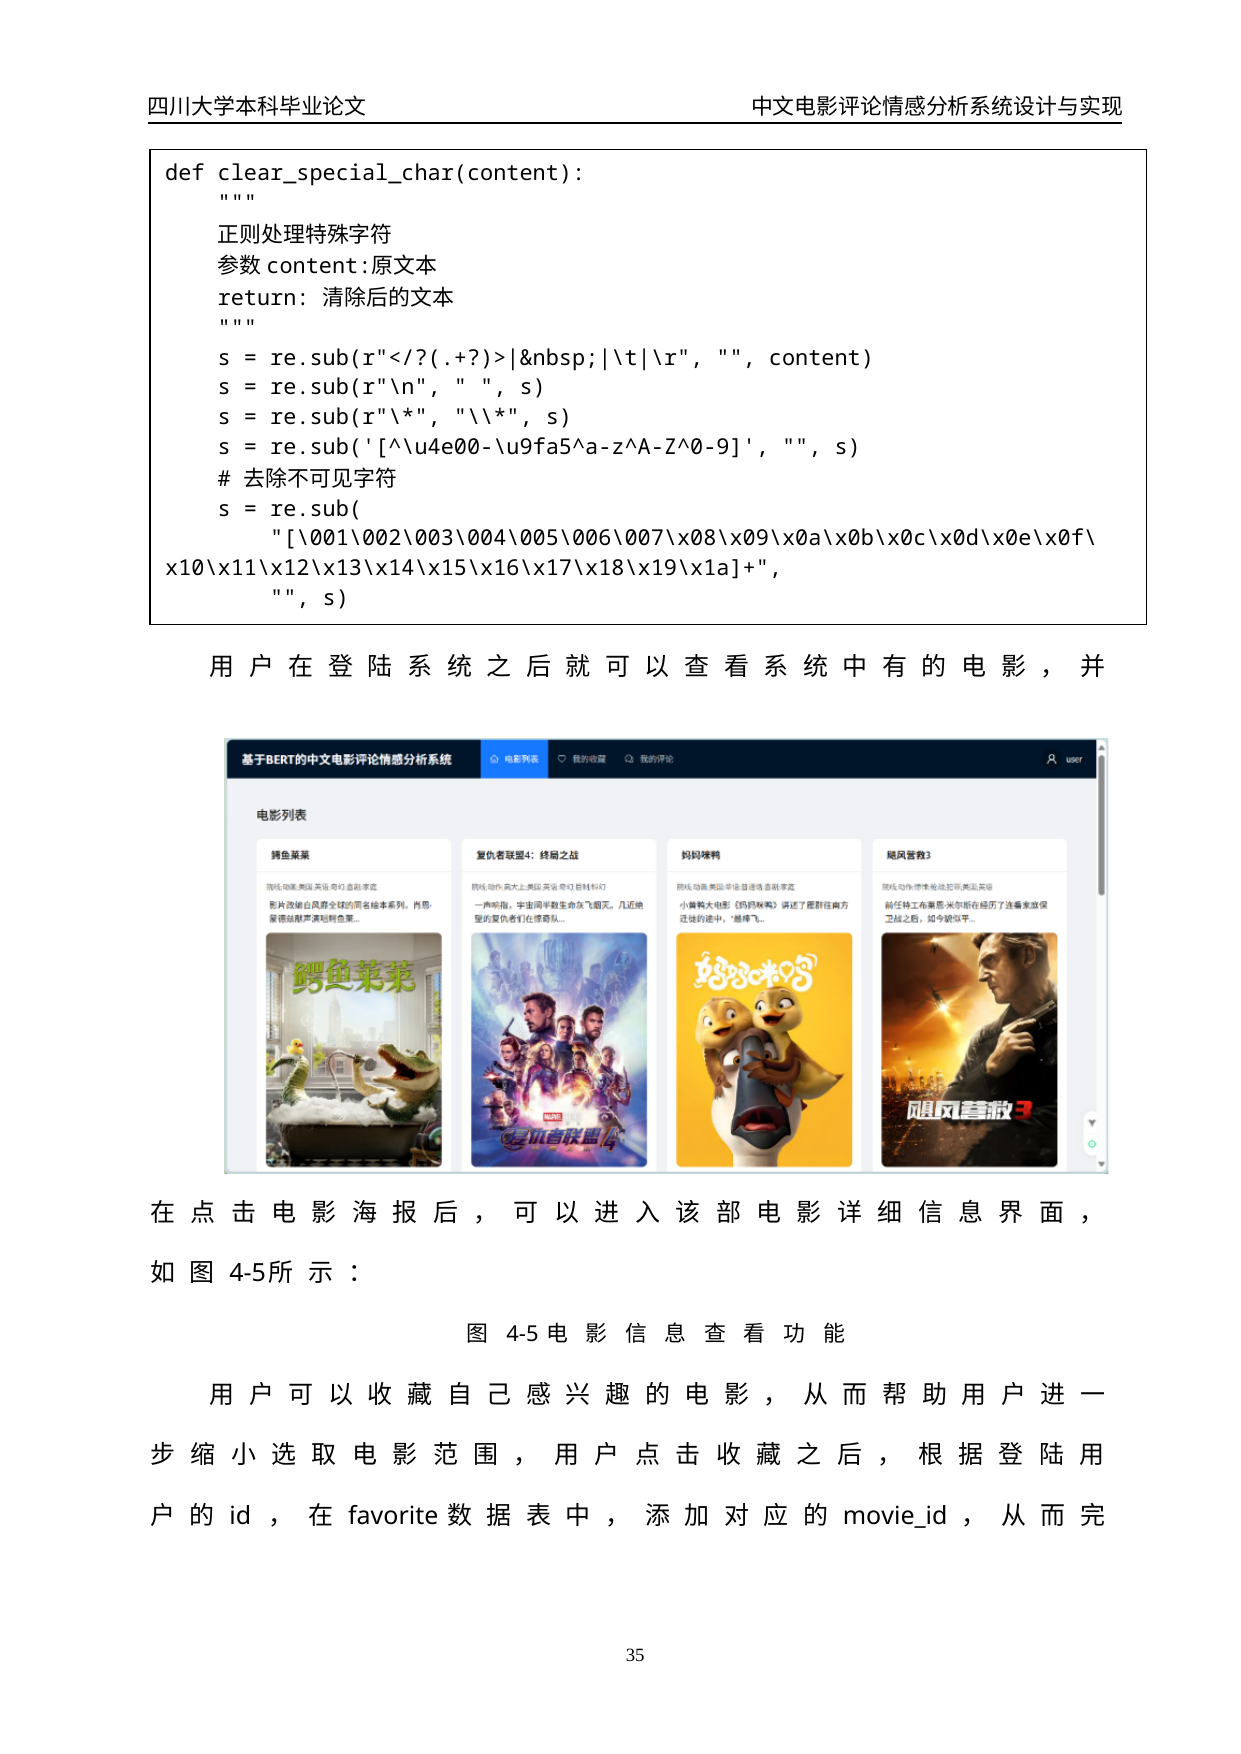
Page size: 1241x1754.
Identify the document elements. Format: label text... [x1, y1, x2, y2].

text 图4-5 电影信息查看功能 [150, 1301, 1120, 1362]
picture [224, 738, 1109, 1174]
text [150, 1362, 1120, 1544]
